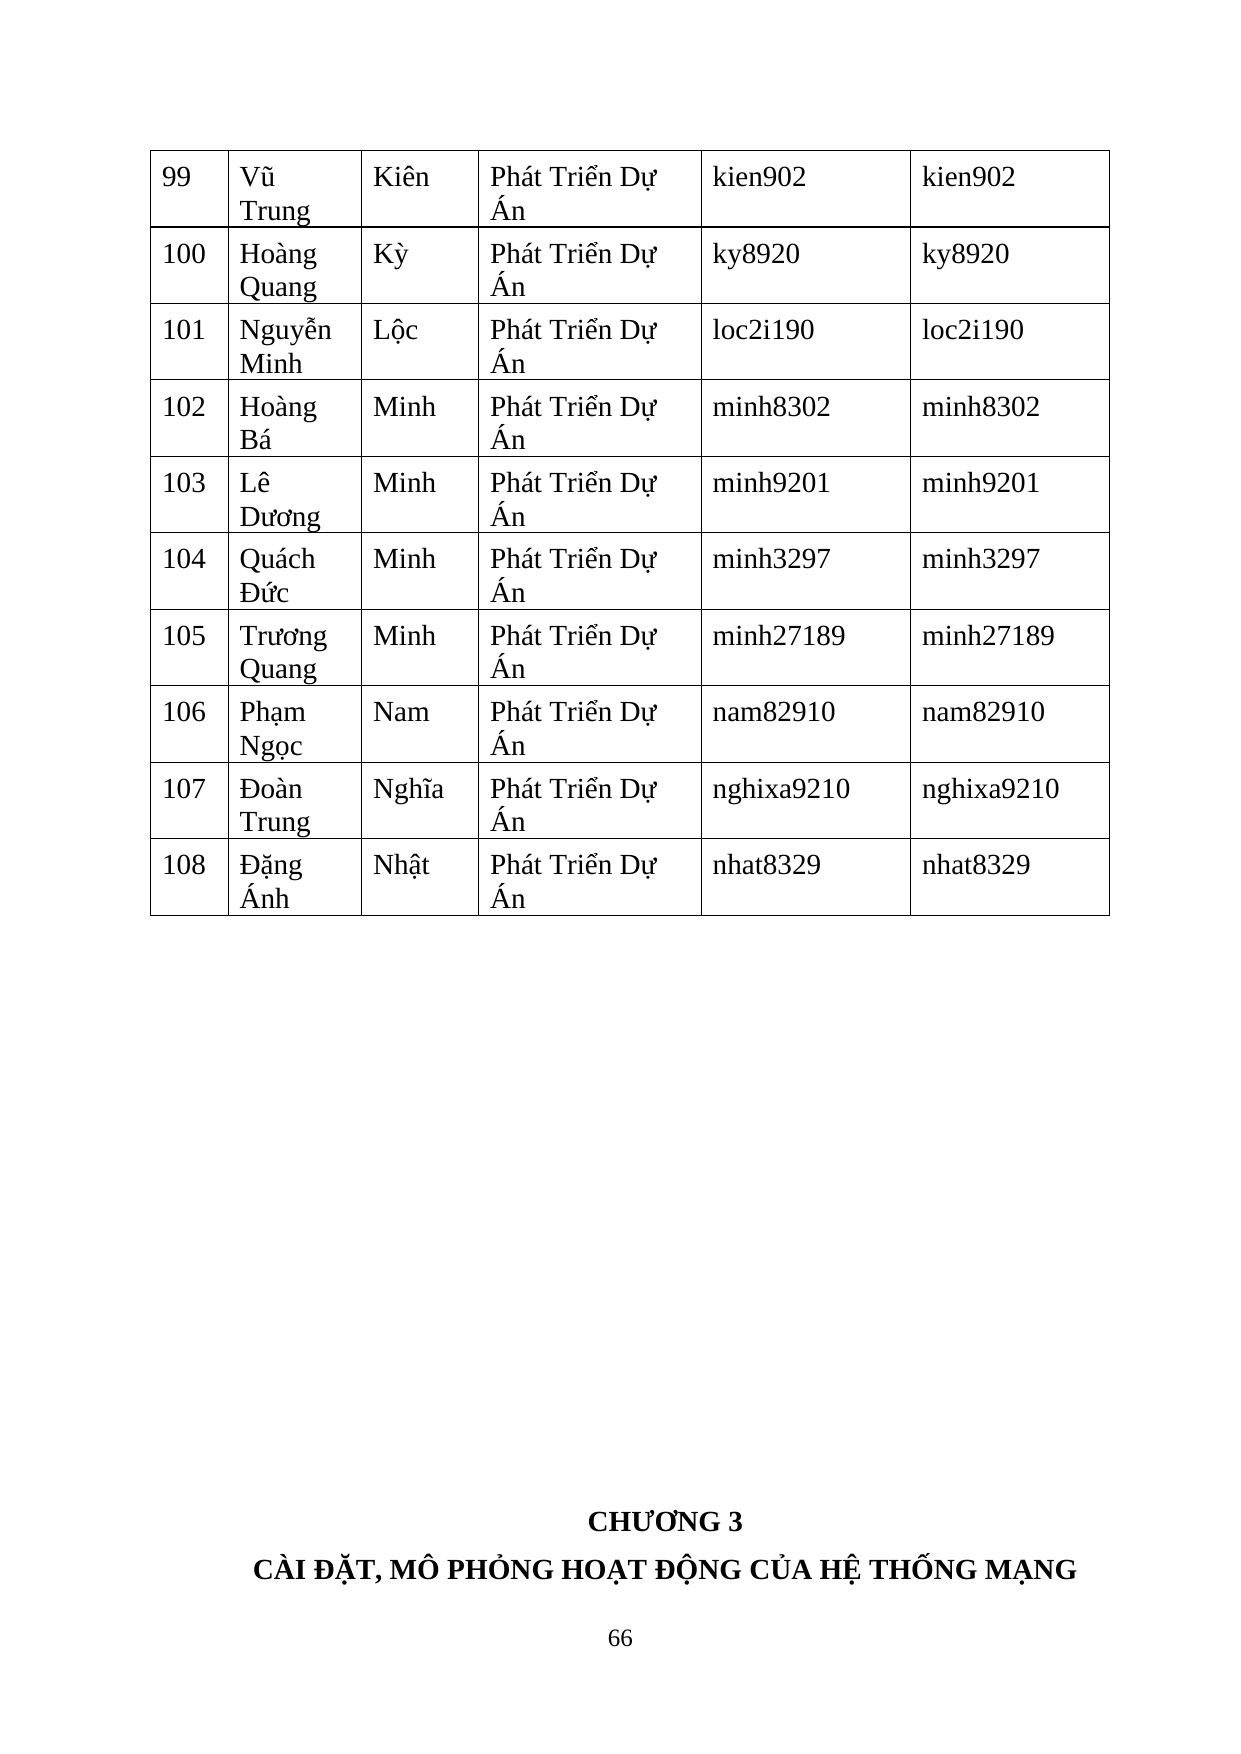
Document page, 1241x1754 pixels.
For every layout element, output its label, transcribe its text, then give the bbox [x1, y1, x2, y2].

table_cell ky8920 [702, 228, 910, 303]
table_cell Phát Triển Dự Án [479, 228, 701, 303]
text CÀI ĐẶT, MÔ PHỎNG HOẠT ĐỘNG CỦA HỆ THỐNG MẠNG [240, 1552, 1090, 1586]
table_cell Quách Đức [229, 533, 361, 609]
table_cell Phát Triển Dự Án [479, 380, 701, 456]
table_cell nhat8329 [702, 839, 910, 914]
table_cell nhat8329 [911, 839, 1109, 914]
table_cell 100 [151, 228, 228, 303]
text CHƯƠNG 3 [240, 1504, 1090, 1537]
table_cell Minh [362, 380, 478, 456]
table_cell 99 [151, 151, 228, 226]
table_cell Vũ Trung [229, 151, 361, 226]
table_cell kien902 [911, 151, 1109, 226]
table_cell minh27189 [702, 610, 910, 685]
table_cell Hoàng Bá [229, 380, 361, 456]
table_cell nghixa9210 [911, 763, 1109, 838]
table_cell Trương Quang [229, 610, 361, 685]
table_cell minh8302 [702, 380, 910, 456]
table_cell Phát Triển Dự Án [479, 686, 701, 762]
table_cell Phát Triển Dự Án [479, 763, 701, 838]
table_cell Lộc [362, 304, 478, 379]
table_cell 103 [151, 457, 228, 532]
table_cell minh9201 [702, 457, 910, 532]
table_cell Hoàng Quang [229, 228, 361, 303]
table_cell Nghĩa [362, 763, 478, 838]
table_cell loc2i190 [911, 304, 1109, 379]
table_cell Nguyễn Minh [229, 304, 361, 379]
table_cell 105 [151, 610, 228, 685]
table_cell nam82910 [911, 686, 1109, 762]
table_cell Lê Dương [229, 457, 361, 532]
table_cell kien902 [702, 151, 910, 226]
table_cell nam82910 [702, 686, 910, 762]
table_cell Phát Triển Dự Án [479, 151, 701, 226]
table_cell minh9201 [911, 457, 1109, 532]
table_cell Minh [362, 610, 478, 685]
table_cell minh3297 [911, 533, 1109, 609]
table_cell ky8920 [911, 228, 1109, 303]
table_cell 107 [151, 763, 228, 838]
table_cell Minh [362, 533, 478, 609]
table_cell Phát Triển Dự Án [479, 457, 701, 532]
table_cell nghixa9210 [702, 763, 910, 838]
table_cell minh27189 [911, 610, 1109, 685]
table_cell 108 [151, 839, 228, 914]
table_cell 102 [151, 380, 228, 456]
table_cell 104 [151, 533, 228, 609]
table_cell Nhật [362, 839, 478, 914]
table_cell Phát Triển Dự Án [479, 533, 701, 609]
table_cell Phát Triển Dự Án [479, 304, 701, 379]
table_cell Đoàn Trung [229, 763, 361, 838]
table_cell Nam [362, 686, 478, 762]
table_cell 101 [151, 304, 228, 379]
table_cell minh8302 [911, 380, 1109, 456]
table_cell minh3297 [702, 533, 910, 609]
table_cell Phát Triển Dự Án [479, 839, 701, 914]
table_cell Kiên [362, 151, 478, 226]
table_cell Phát Triển Dự Án [479, 610, 701, 685]
table_cell Đặng Ánh [229, 839, 361, 914]
table_cell loc2i190 [702, 304, 910, 379]
table_cell Minh [362, 457, 478, 532]
table_cell Kỳ [362, 228, 478, 303]
table_cell Phạm Ngọc [229, 686, 361, 762]
table_cell 106 [151, 686, 228, 762]
